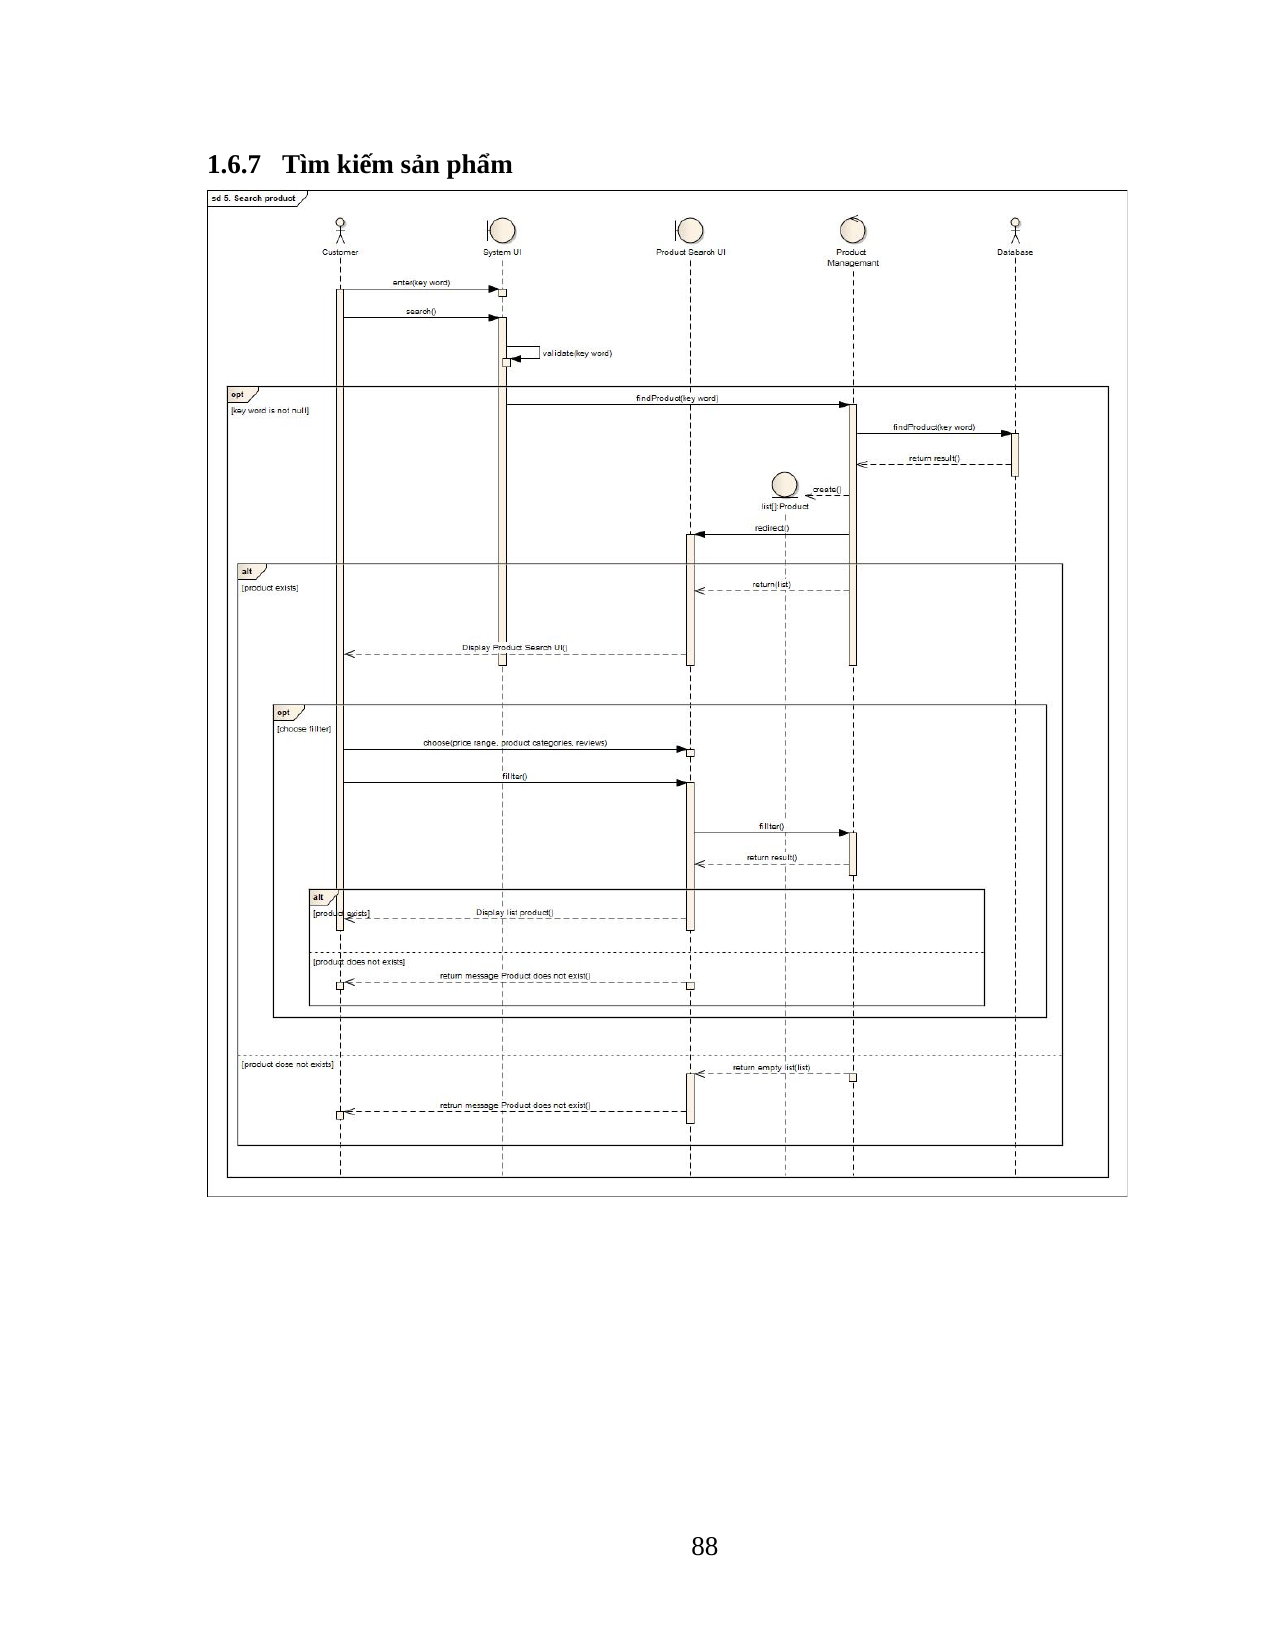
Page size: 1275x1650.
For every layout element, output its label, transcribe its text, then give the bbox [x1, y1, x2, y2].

picture [206, 189, 1128, 1197]
subtitle Tìm kiếm sản phẩm [207, 148, 1127, 179]
